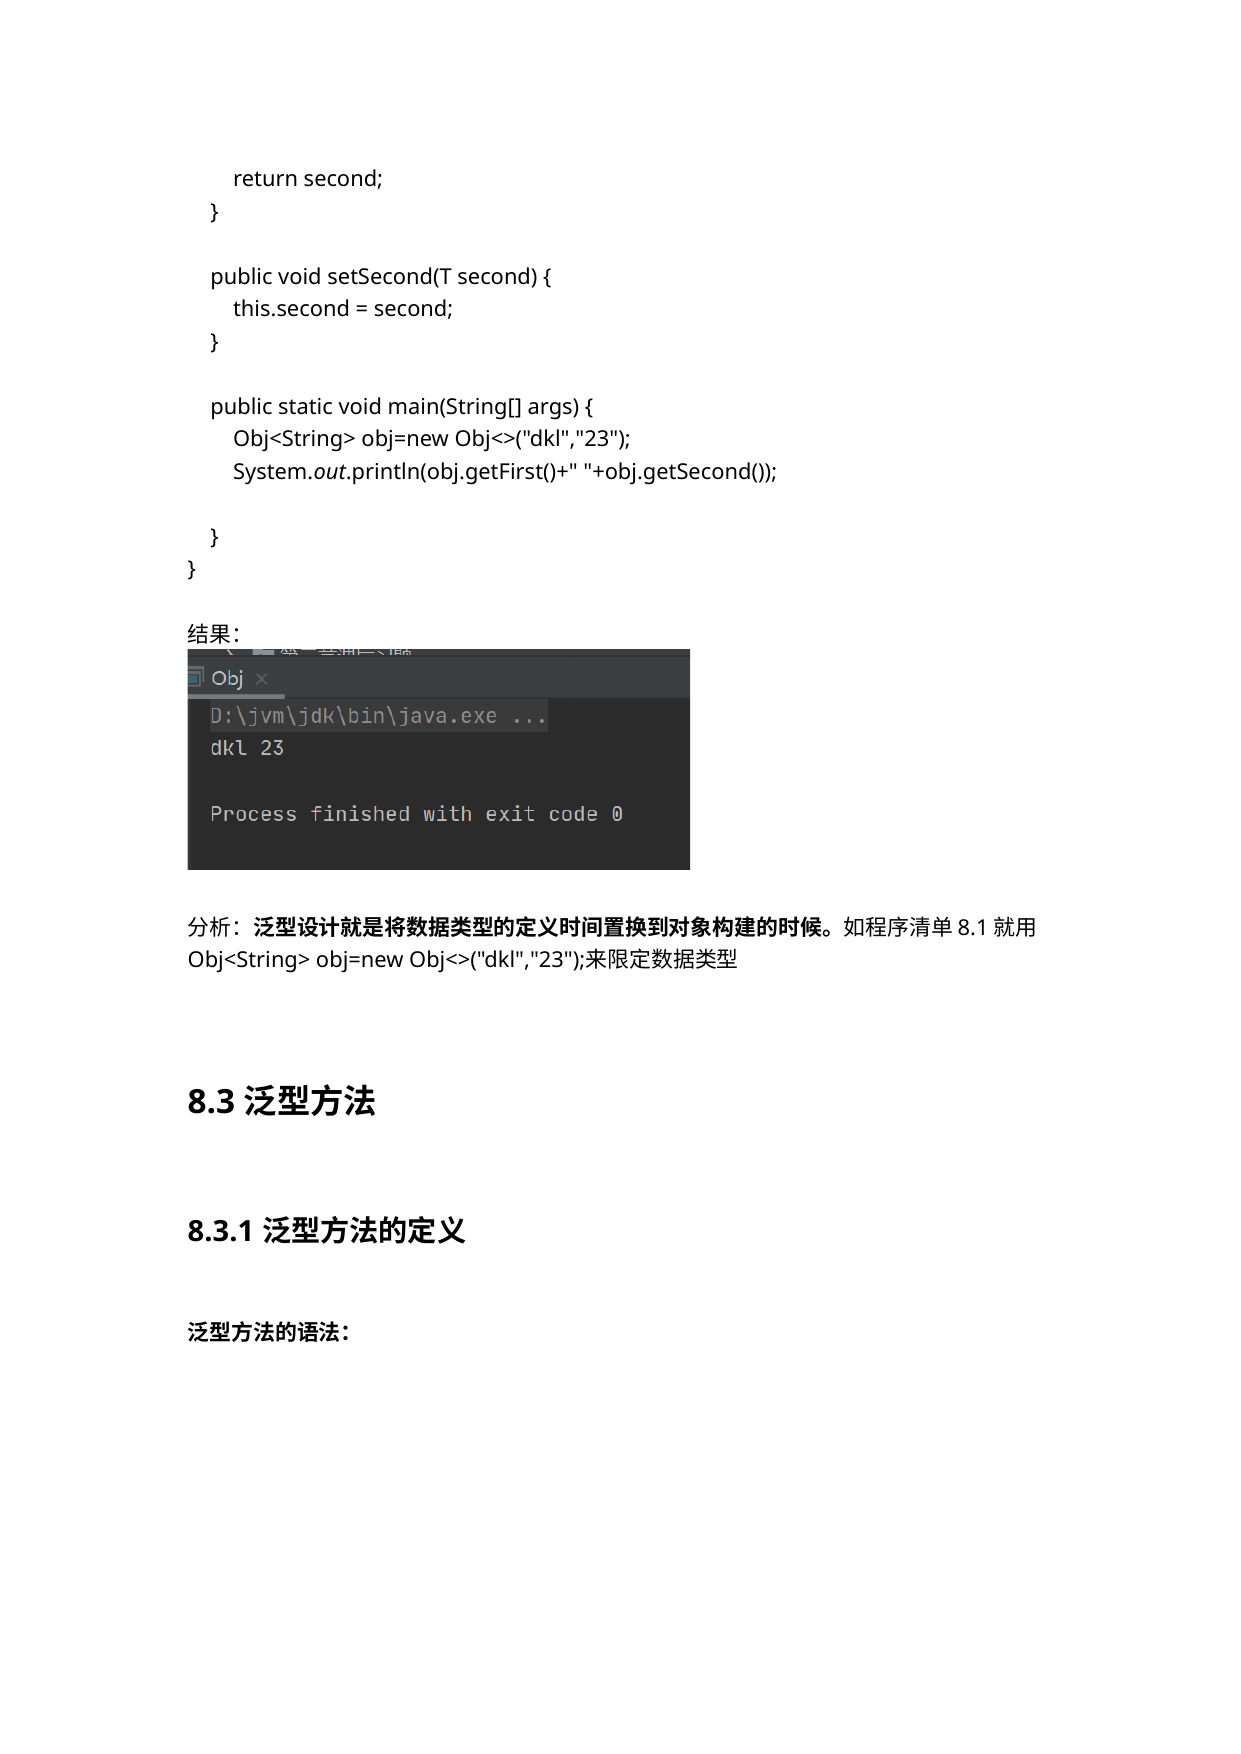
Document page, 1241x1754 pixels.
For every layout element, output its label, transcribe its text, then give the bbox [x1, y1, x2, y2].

picture [187, 649, 691, 870]
text 分析：泛型设计就是将数据类型的定义时间置换到对象构建的时候。如程序清单8.1就用 [187, 909, 1053, 942]
text 泛型方法的语法： [187, 1315, 1053, 1347]
subtitle 8.3 泛型方法 [187, 1067, 1053, 1132]
text 结果： [187, 617, 1053, 649]
subtitle 8.3.1 泛型方法的定义 [187, 1196, 1053, 1261]
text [187, 162, 1053, 584]
text Obj<String> obj=new Obj<>("dkl","23");来限定数据类型 [187, 942, 1053, 1007]
